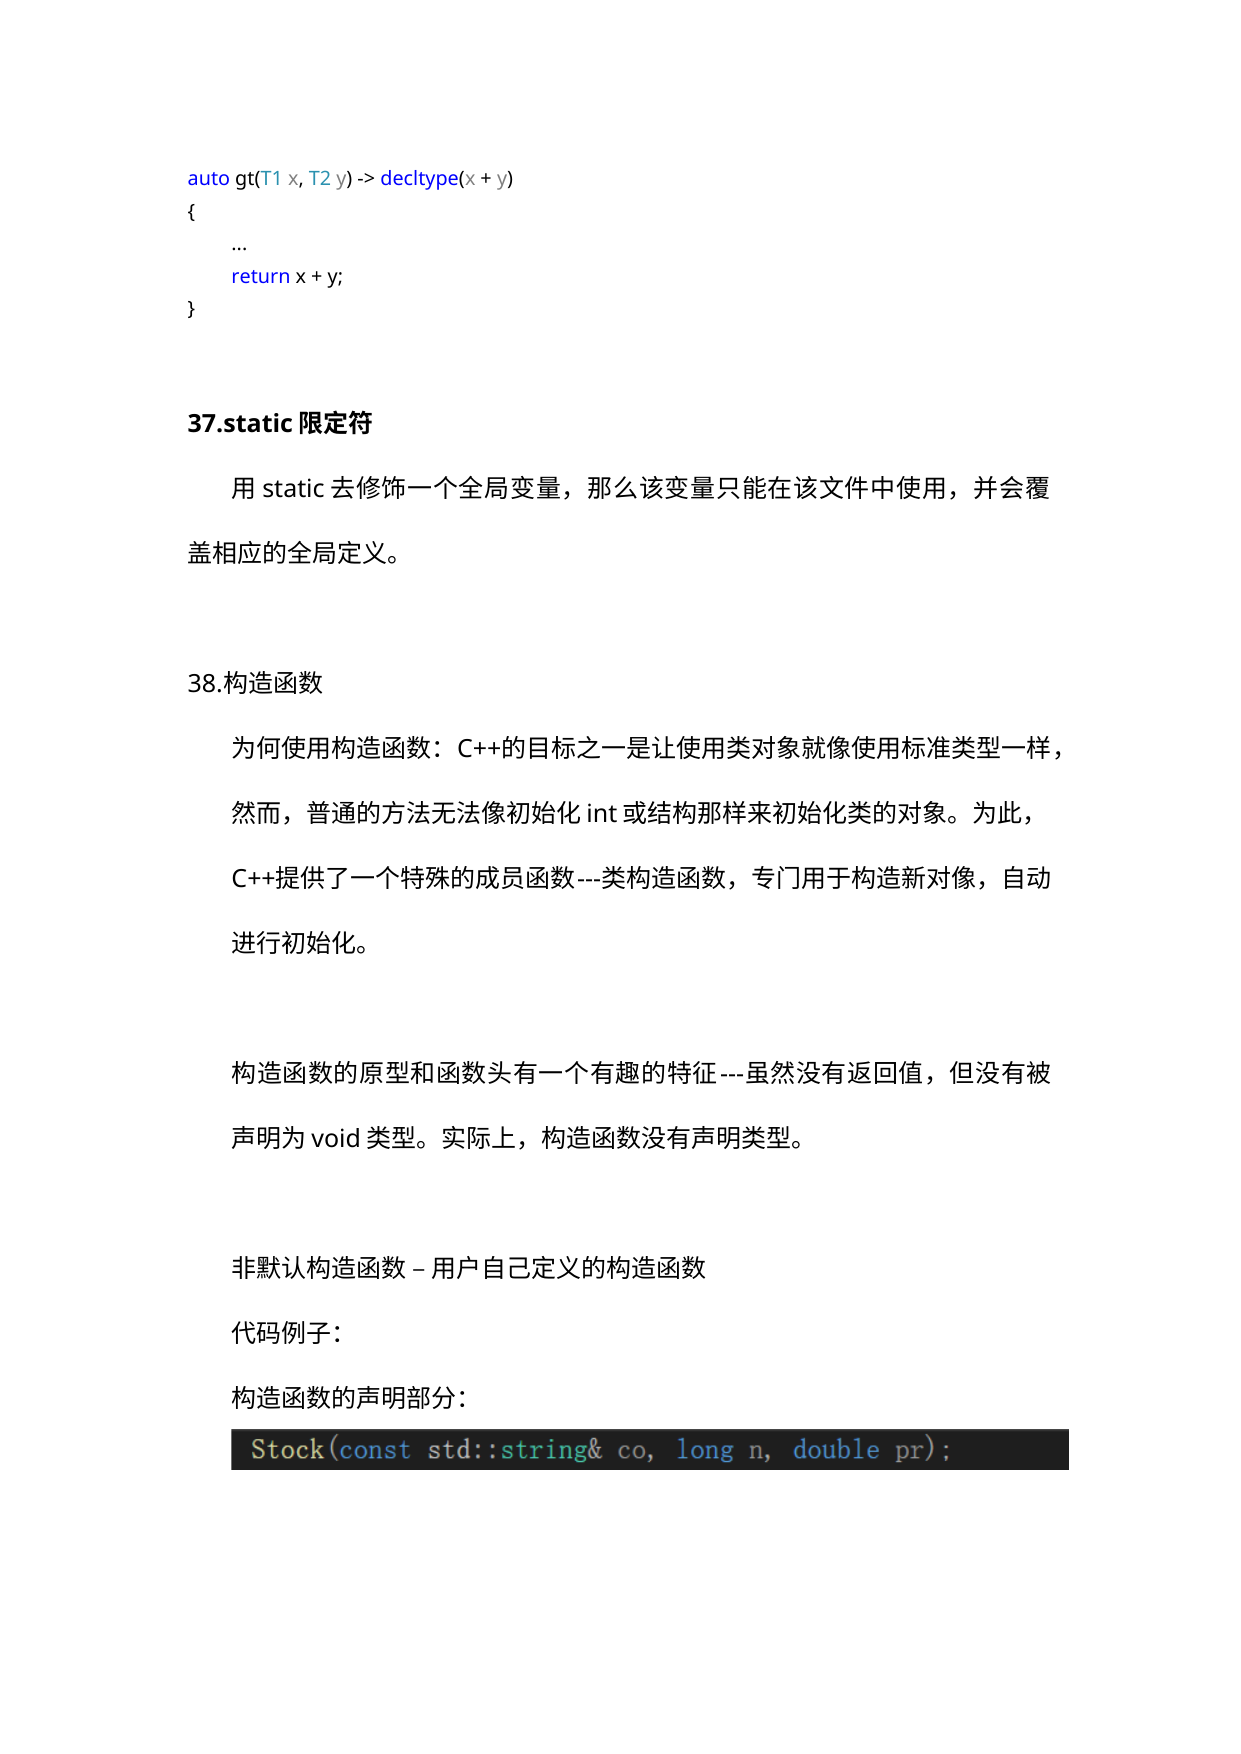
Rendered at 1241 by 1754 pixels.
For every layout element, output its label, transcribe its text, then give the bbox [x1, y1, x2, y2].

text 代码例子： [231, 1299, 1053, 1364]
text 为何使用构造函数：C++的目标之一是让使用类对象就像使用标准类型一样，然而，普通的方法无法像初始化int或结构那样来初始化类的对象。为此， [231, 714, 1053, 844]
text 37.static限定符 [187, 389, 1053, 454]
text 用static去修饰一个全局变量，那么该变量只能在该文件中使用，并会覆盖相应的全局定义。 [187, 454, 1053, 584]
text auto gt(T1 x, T2 y) -> decltype(x + y) [187, 162, 1053, 194]
text 38.构造函数 [187, 649, 1053, 714]
text 非默认构造函数 – 用户自己定义的构造函数 [231, 1234, 1053, 1299]
text } [187, 292, 1053, 324]
text 构造函数的原型和函数头有一个有趣的特征---虽然没有返回值，但没有被声明为void类型。实际上，构造函数没有声明类型。 [231, 1039, 1053, 1169]
picture [231, 1429, 1069, 1470]
text 构造函数的声明部分： [231, 1364, 1053, 1429]
text C++提供了一个特殊的成员函数---类构造函数，专门用于构造新对像，自动进行初始化。 [231, 844, 1053, 974]
text ... [187, 227, 1053, 259]
text { [187, 194, 1053, 227]
text return x + y; [187, 259, 1053, 292]
